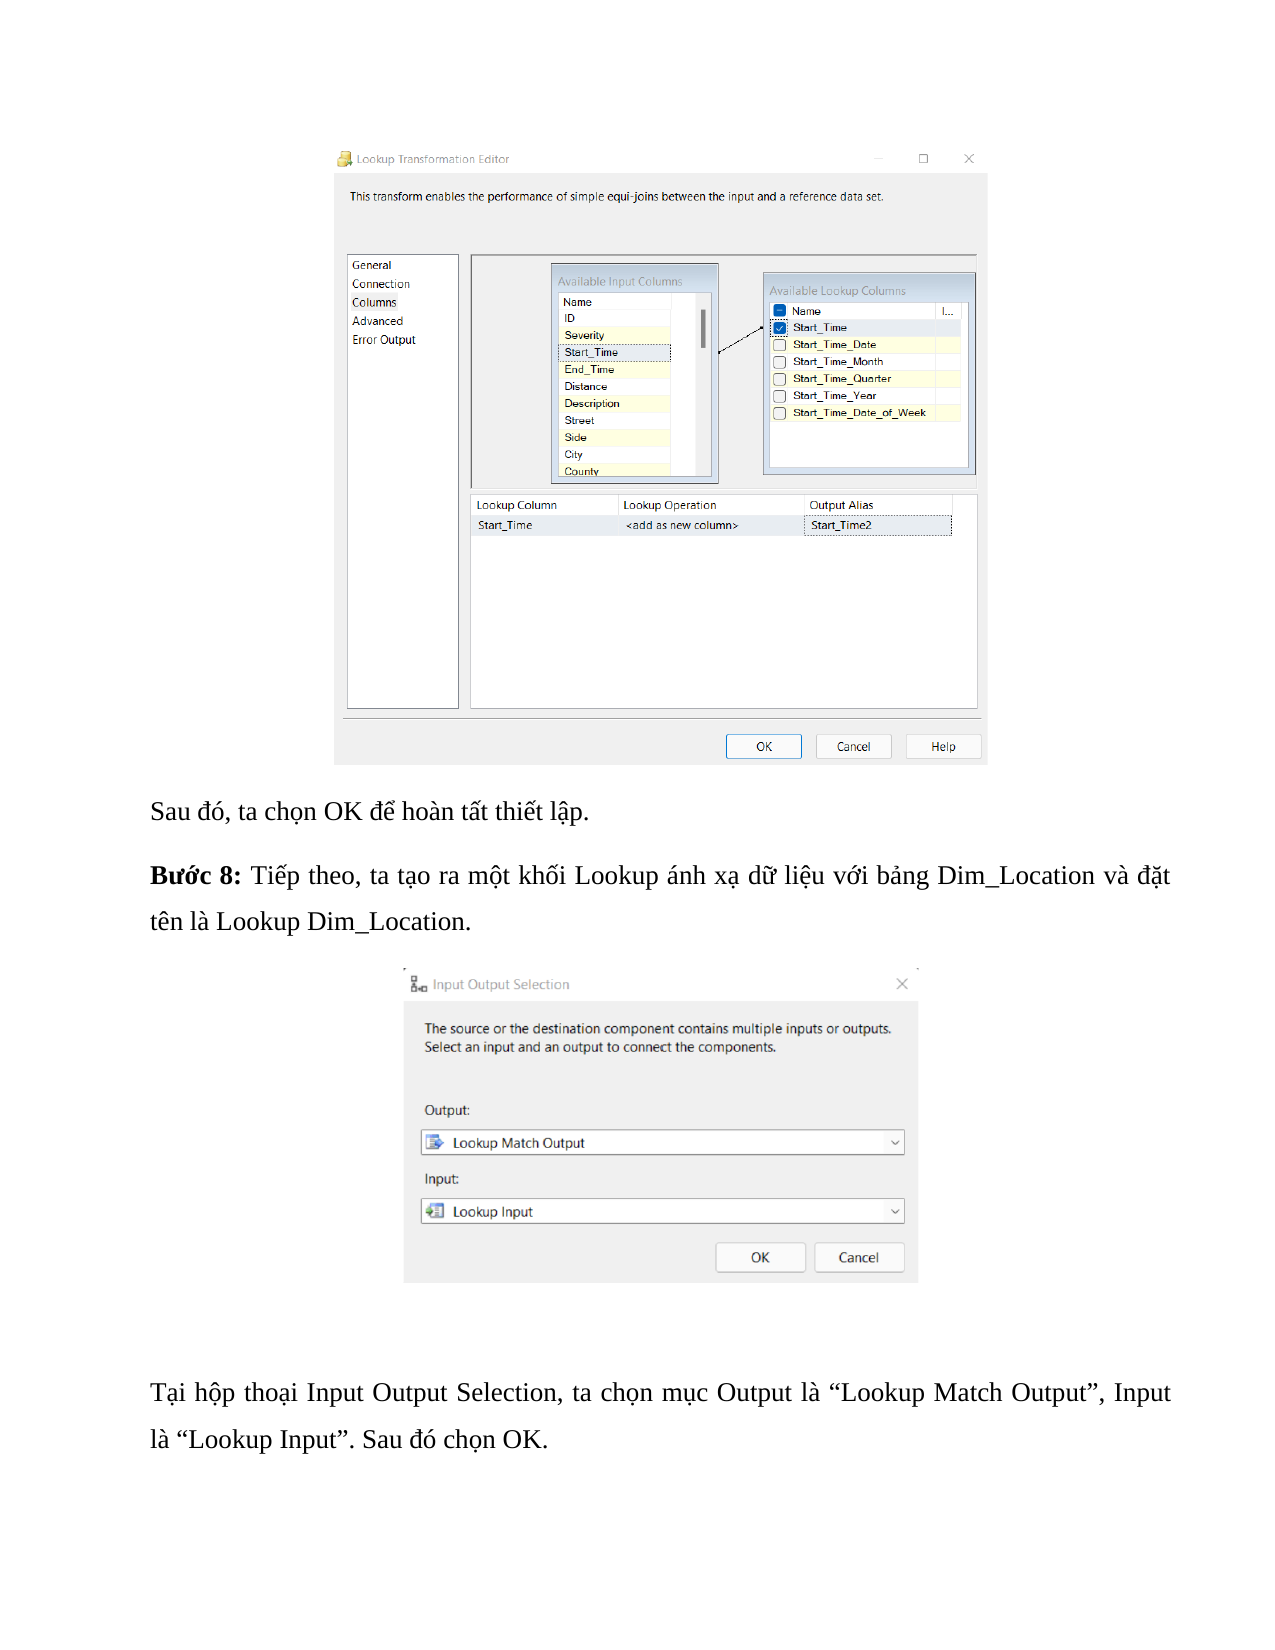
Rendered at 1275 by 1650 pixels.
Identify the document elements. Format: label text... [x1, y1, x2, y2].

picture [334, 150, 988, 765]
text Bước 8: Tiếp theo, ta tạo ra một khối Lookup ánh xạ dữ liệu với bảng Dim_Location và đặt tên là Lookup Dim_Location. [150, 859, 1172, 937]
picture [403, 968, 919, 1283]
text Tại hộp thoại Input Output Selection, ta chọn mục Output là “Lookup Match Output”, Input là “Lookup Input”. Sau đó chọn OK. [150, 1376, 1172, 1454]
text Sau đó, ta chọn OK để hoàn tất thiết lập. [150, 795, 1172, 827]
